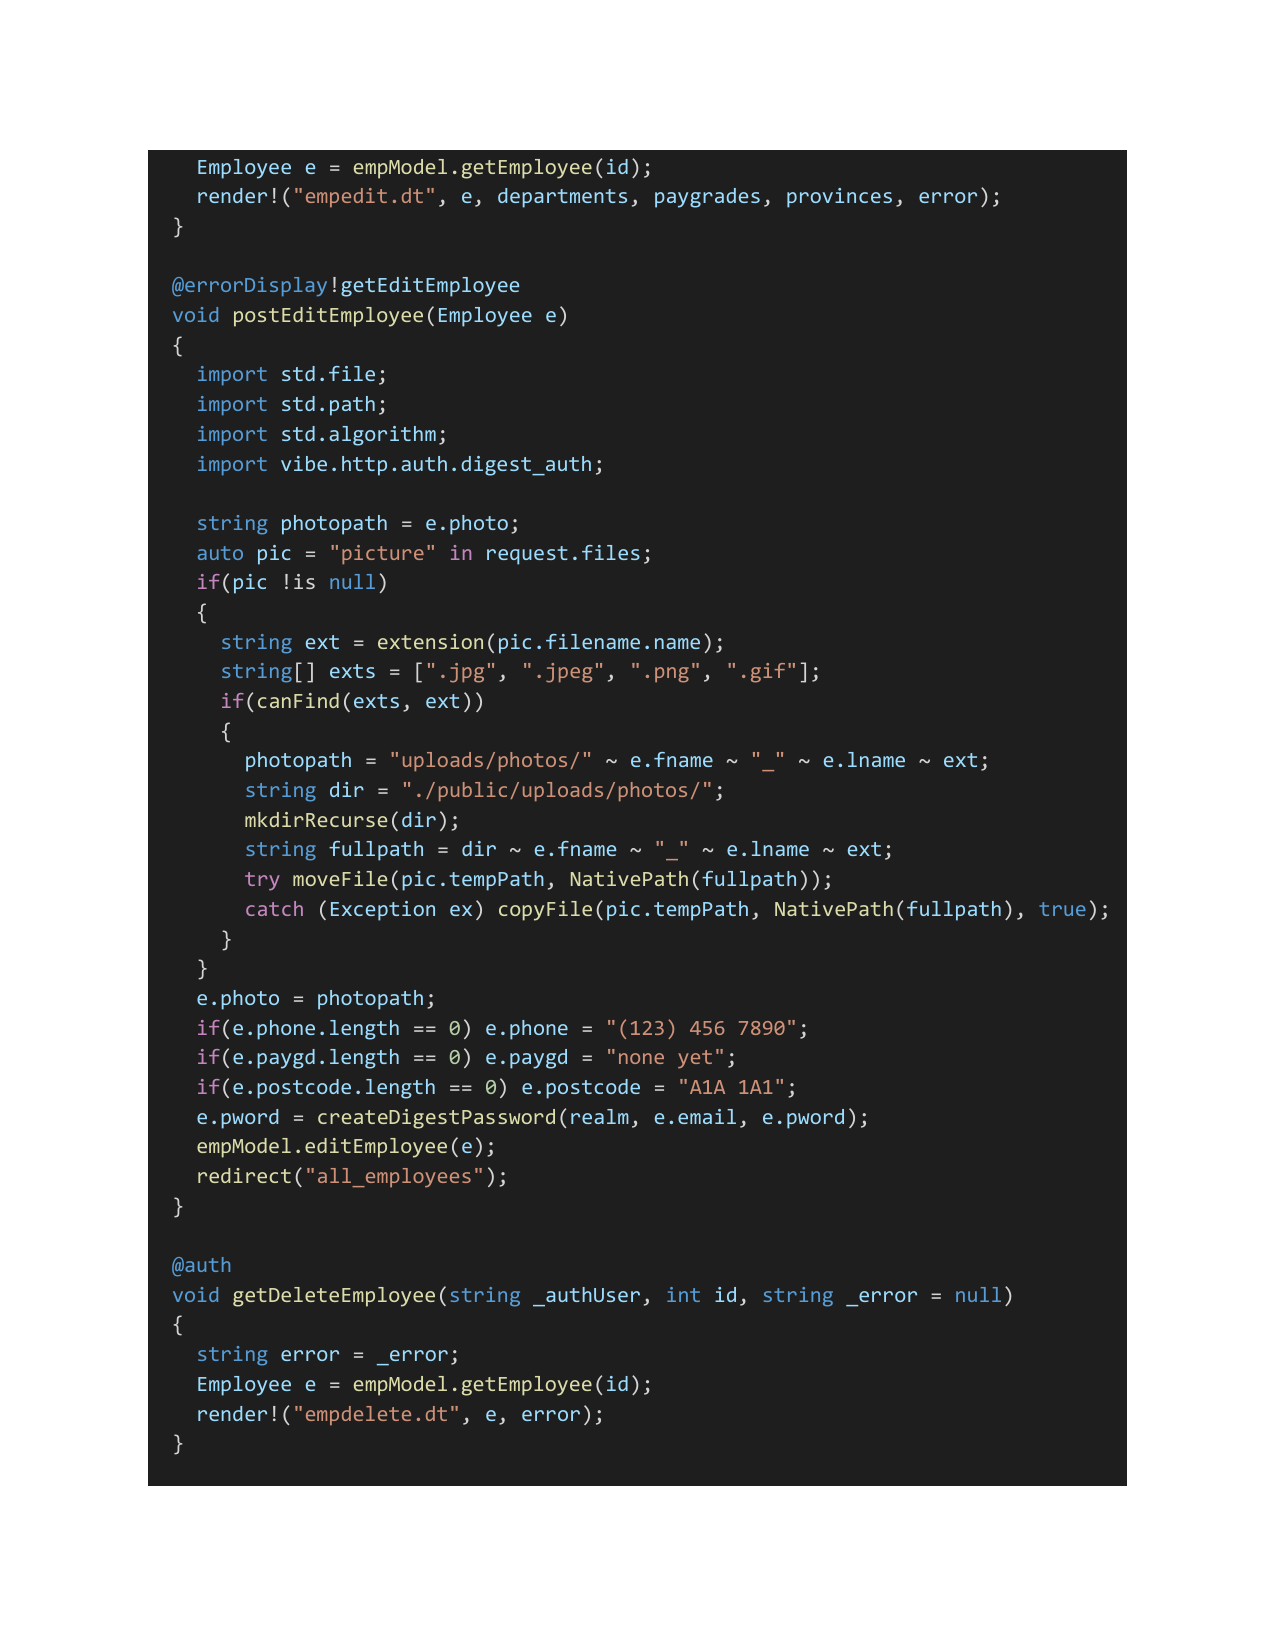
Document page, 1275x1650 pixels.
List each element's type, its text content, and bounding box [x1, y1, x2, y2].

text catch (Exception ex) copyFile(pic.tempPath, NativePath(fullpath), true); [148, 892, 1127, 922]
text import std.algorithm; [148, 417, 1127, 447]
text if(e.postcode.length == 0) e.postcode = "A1A 1A1"; [148, 1070, 1127, 1100]
text @errorDisplay!getEditEmployee [148, 269, 1127, 298]
text string fullpath = dir ~ e.fname ~ "_" ~ e.lname ~ ext; [148, 833, 1127, 862]
text } [148, 1189, 1127, 1219]
text { [148, 1308, 1127, 1337]
text redirect("all_employees"); [148, 1159, 1127, 1189]
text @auth [148, 1248, 1127, 1278]
text render!("empdelete.dt", e, error); [148, 1397, 1127, 1427]
text import vibe.http.auth.digest_auth; [148, 447, 1127, 477]
text } [148, 922, 1127, 952]
text try moveFile(pic.tempPath, NativePath(fullpath)); [148, 862, 1127, 892]
text photopath = "uploads/photos/" ~ e.fname ~ "_" ~ e.lname ~ ext; [148, 744, 1127, 773]
text void postEditEmployee(Employee e) [148, 298, 1127, 328]
text string dir = "./public/uploads/photos/"; [148, 773, 1127, 803]
text string photopath = e.photo; [148, 506, 1127, 536]
text if(pic !is null) [148, 566, 1127, 595]
text import std.file; [148, 358, 1127, 387]
text } [148, 952, 1127, 981]
text if(e.paygd.length == 0) e.paygd = "none yet"; [148, 1041, 1127, 1070]
text auto pic = "picture" in request.files; [148, 536, 1127, 566]
text if(e.phone.length == 0) e.phone = "(123) 456 7890"; [148, 1011, 1127, 1041]
text { [148, 328, 1127, 358]
text string[] exts = [".jpg", ".jpeg", ".png", ".gif"]; [148, 655, 1127, 684]
text import std.path; [148, 387, 1127, 417]
text e.photo = photopath; [148, 981, 1127, 1011]
text } [148, 209, 1127, 239]
text e.pword = createDigestPassword(realm, e.email, e.pword); [148, 1100, 1127, 1130]
text string ext = extension(pic.filename.name); [148, 625, 1127, 655]
text mkdirRecurse(dir); [148, 803, 1127, 833]
text string error = _error; [148, 1337, 1127, 1367]
text empModel.editEmployee(e); [148, 1130, 1127, 1159]
text void getDeleteEmployee(string _authUser, int id, string _error = null) [148, 1278, 1127, 1308]
text { [148, 595, 1127, 625]
text Employee e = empModel.getEmployee(id); [148, 150, 1127, 180]
text render!("empedit.dt", e, departments, paygrades, provinces, error); [148, 180, 1127, 209]
text Employee e = empModel.getEmployee(id); [148, 1367, 1127, 1397]
text if(canFind(exts, ext)) [148, 684, 1127, 714]
text } [148, 1427, 1127, 1456]
text { [148, 714, 1127, 744]
